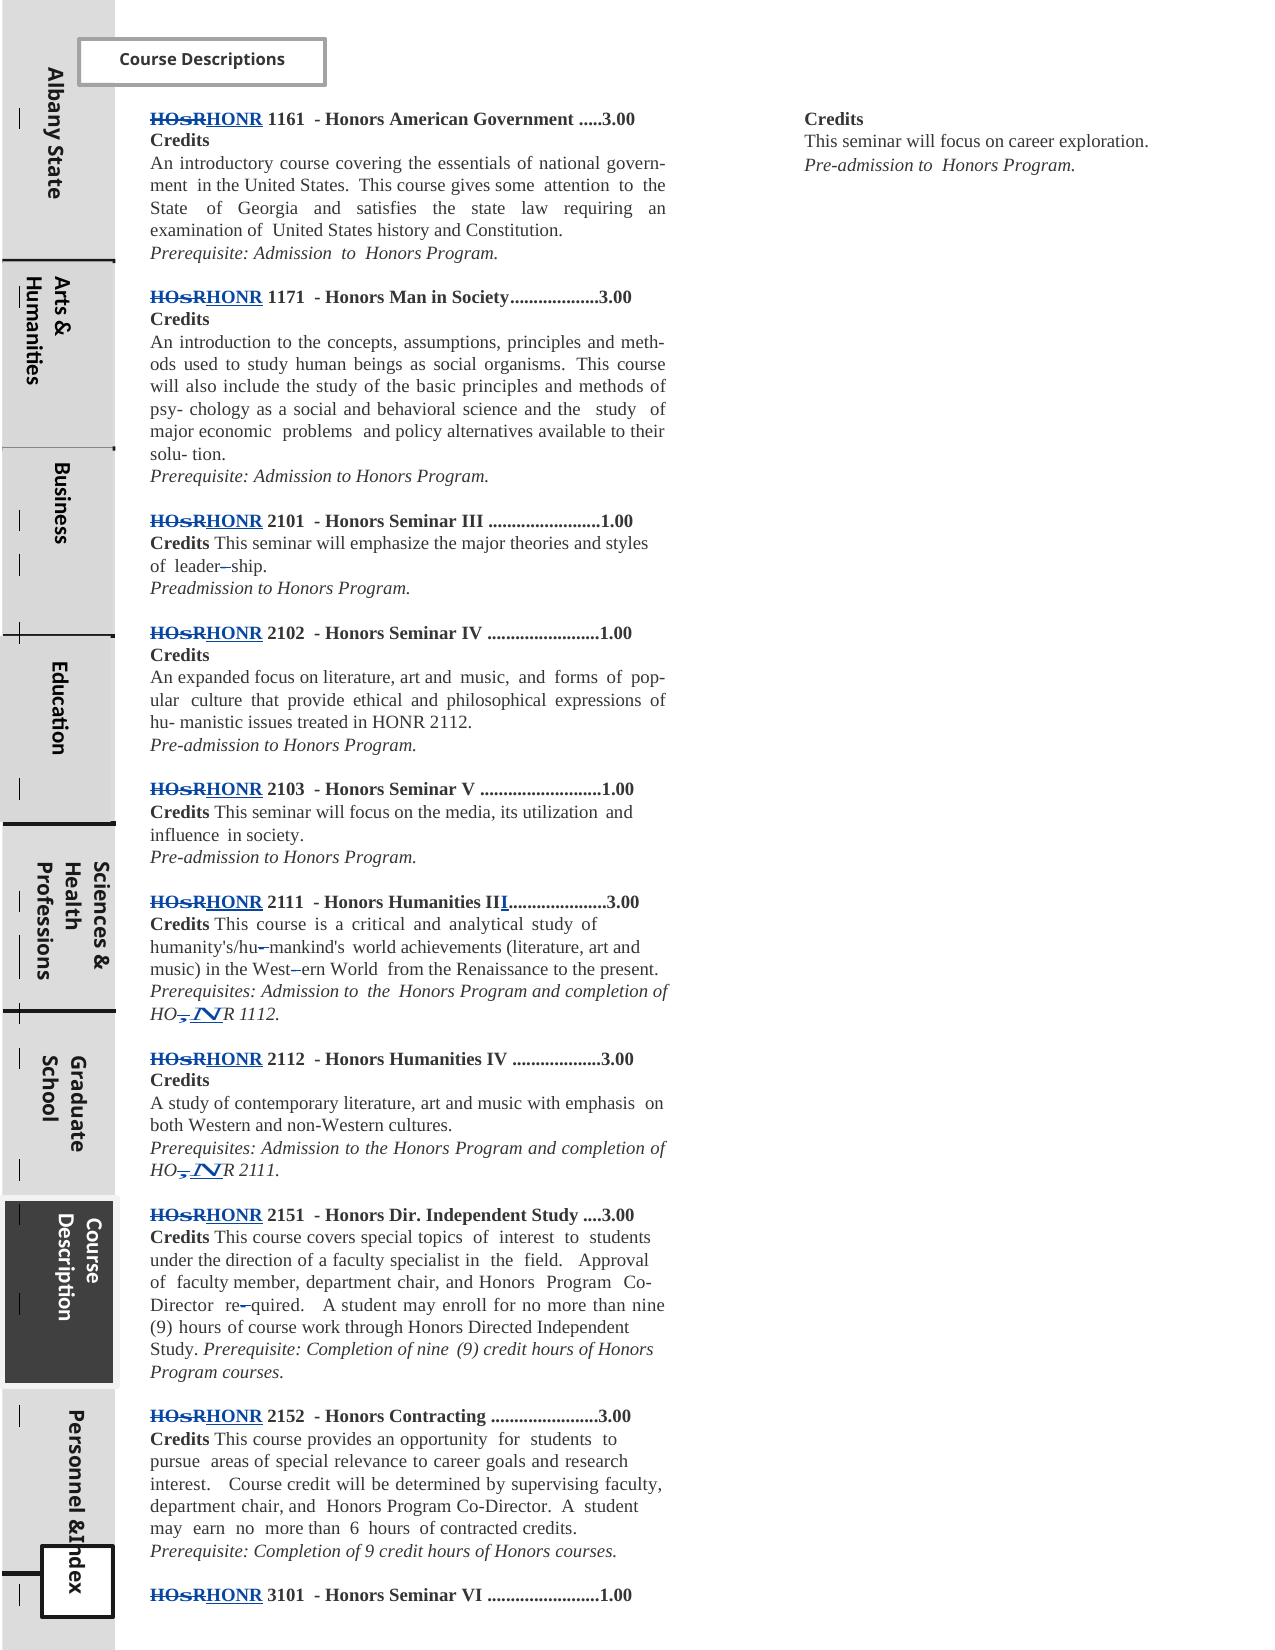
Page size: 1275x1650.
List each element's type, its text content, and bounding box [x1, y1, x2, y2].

text 2112 - Honors Humanities IV ...................3.00 Credits [150, 1047, 662, 1091]
text Pre-admission to Honors Program. [804, 153, 1212, 167]
text Pre-admission to Honors Program. [150, 734, 662, 755]
text 1171 - Honors Man in Society...................3.00 Credits [150, 286, 662, 329]
text Preadmission to Honors Program. [150, 577, 662, 599]
text 2101 - Honors Seminar III ........................1.00 Credits This seminar will emphasize the major theories and styles of leadership. [150, 510, 666, 576]
text An introduction to the concepts, assumptions, principles and meth- ods used to study human beings as social organisms. This course will also include the study of the basic principles and methods of psy- chology as a social and behavioral science and the study of major economic problems and policy alternatives available to their solu- tion. [150, 331, 666, 464]
text A study of contemporary literature, art and music with emphasis on both Western and non-Western cultures. [150, 1092, 666, 1136]
text 2111 - Honors Humanities II.....................3.00 Credits This course is a critical and analytical study of humanity's/humankind's world achievements (literature, art and music) in the Western World from the Renaissance to the present. [150, 891, 666, 979]
text An expanded focus on literature, art and music, and forms of pop- ular culture that provide ethical and philosophical expressions of hu- manistic issues treated in HONR 2112. [150, 666, 666, 733]
text HOR 2111. [150, 1159, 662, 1181]
text 1161 - Honors American Government .....3.00 Credits [150, 108, 662, 151]
text 3101 - Honors Seminar VI ........................1.00 Credits [804, 108, 1212, 129]
text Prerequisites: Admission to the Honors Program and completion of [150, 980, 667, 1002]
text Prerequisites: Admission to the Honors Program and completion of [150, 1137, 668, 1158]
text This seminar will focus on career exploration. [804, 130, 1212, 152]
text 2103 - Honors Seminar V ..........................1.00 Credits This seminar will focus on the media, its utilization and influence in society. [150, 778, 666, 845]
text Prerequisite: Admission to Honors Program. [150, 242, 662, 263]
text Course Descriptions [119, 49, 1212, 70]
text 2152 - Honors Contracting .......................3.00 Credits This course provides an opportunity for students to pursue areas of special relevance to career goals and research interest. Course credit will be determined by supervising faculty, department chair, and Honors Program Co-Director. A student may earn no more than 6 hours of contracted credits. [150, 1405, 666, 1539]
text An introductory course covering the essentials of national govern- ment in the United States. This course gives some attention to the State of Georgia and satisfies the state law requiring an examination of United States history and Constitution. [150, 152, 666, 241]
text 3101 - Honors Seminar VI ........................1.00 Credits [150, 1584, 662, 1606]
text Pre-admission to Honors Program. [150, 846, 662, 868]
text HOR 1112. [150, 1003, 662, 1024]
text 2102 - Honors Seminar IV ........................1.00 Credits [150, 622, 662, 665]
text Prerequisite: Admission to Honors Program. [150, 465, 662, 487]
text 2151 - Honors Dir. Independent Study ....3.00 Credits This course covers special topics of interest to students under the direction of a faculty specialist in the field. Approval of faculty member, department chair, and Honors Program Co-Director required. A student may enroll for no more than nine (9) hours of course work through Honors Directed Independent Study. Prerequisite: Completion of nine (9) credit hours of Honors Program courses. [150, 1204, 666, 1382]
text Prerequisite: Completion of 9 credit hours of Honors courses. [150, 1539, 662, 1561]
